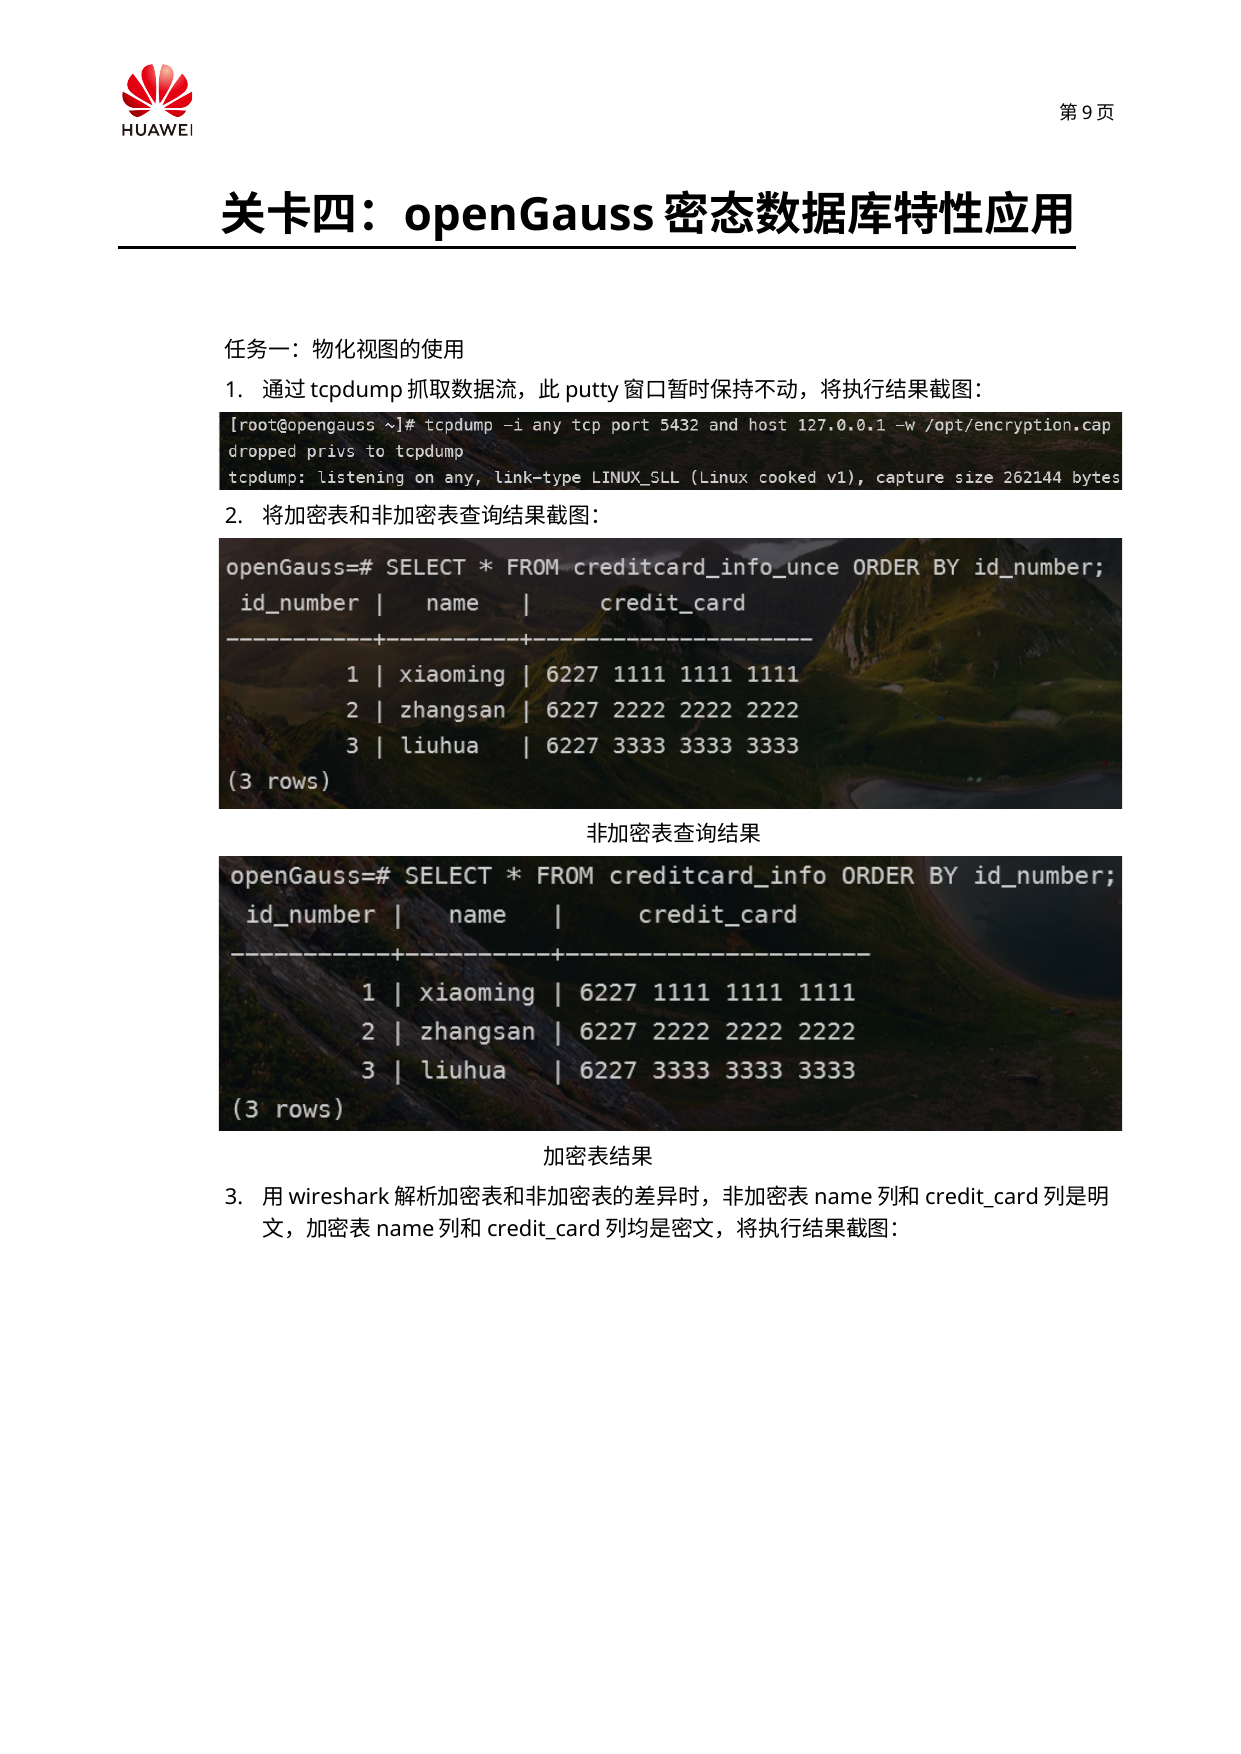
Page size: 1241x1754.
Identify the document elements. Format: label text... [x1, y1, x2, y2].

list 用wireshark解析加密表和非加密表的差异时，非加密表name列和credit_card列是明文，加密表name列和credit_card列均是密文，将执行结果截图： [224, 1179, 1122, 1242]
picture [218, 538, 1123, 809]
picture [218, 856, 1123, 1131]
list 通过tcpdump抓取数据流，此putty窗口暂时保持不动，将执行结果截图： [224, 372, 1122, 404]
picture [122, 64, 193, 136]
picture [218, 412, 1123, 490]
text 任务一：物化视图的使用 [224, 332, 1122, 364]
subtitle 关卡四：openGauss密态数据库特性应用 [118, 177, 1076, 246]
text 非加密表查询结果 [224, 816, 1122, 848]
text 加密表结果 [118, 1139, 1078, 1171]
list 将加密表和非加密表查询结果截图： [224, 498, 1122, 530]
